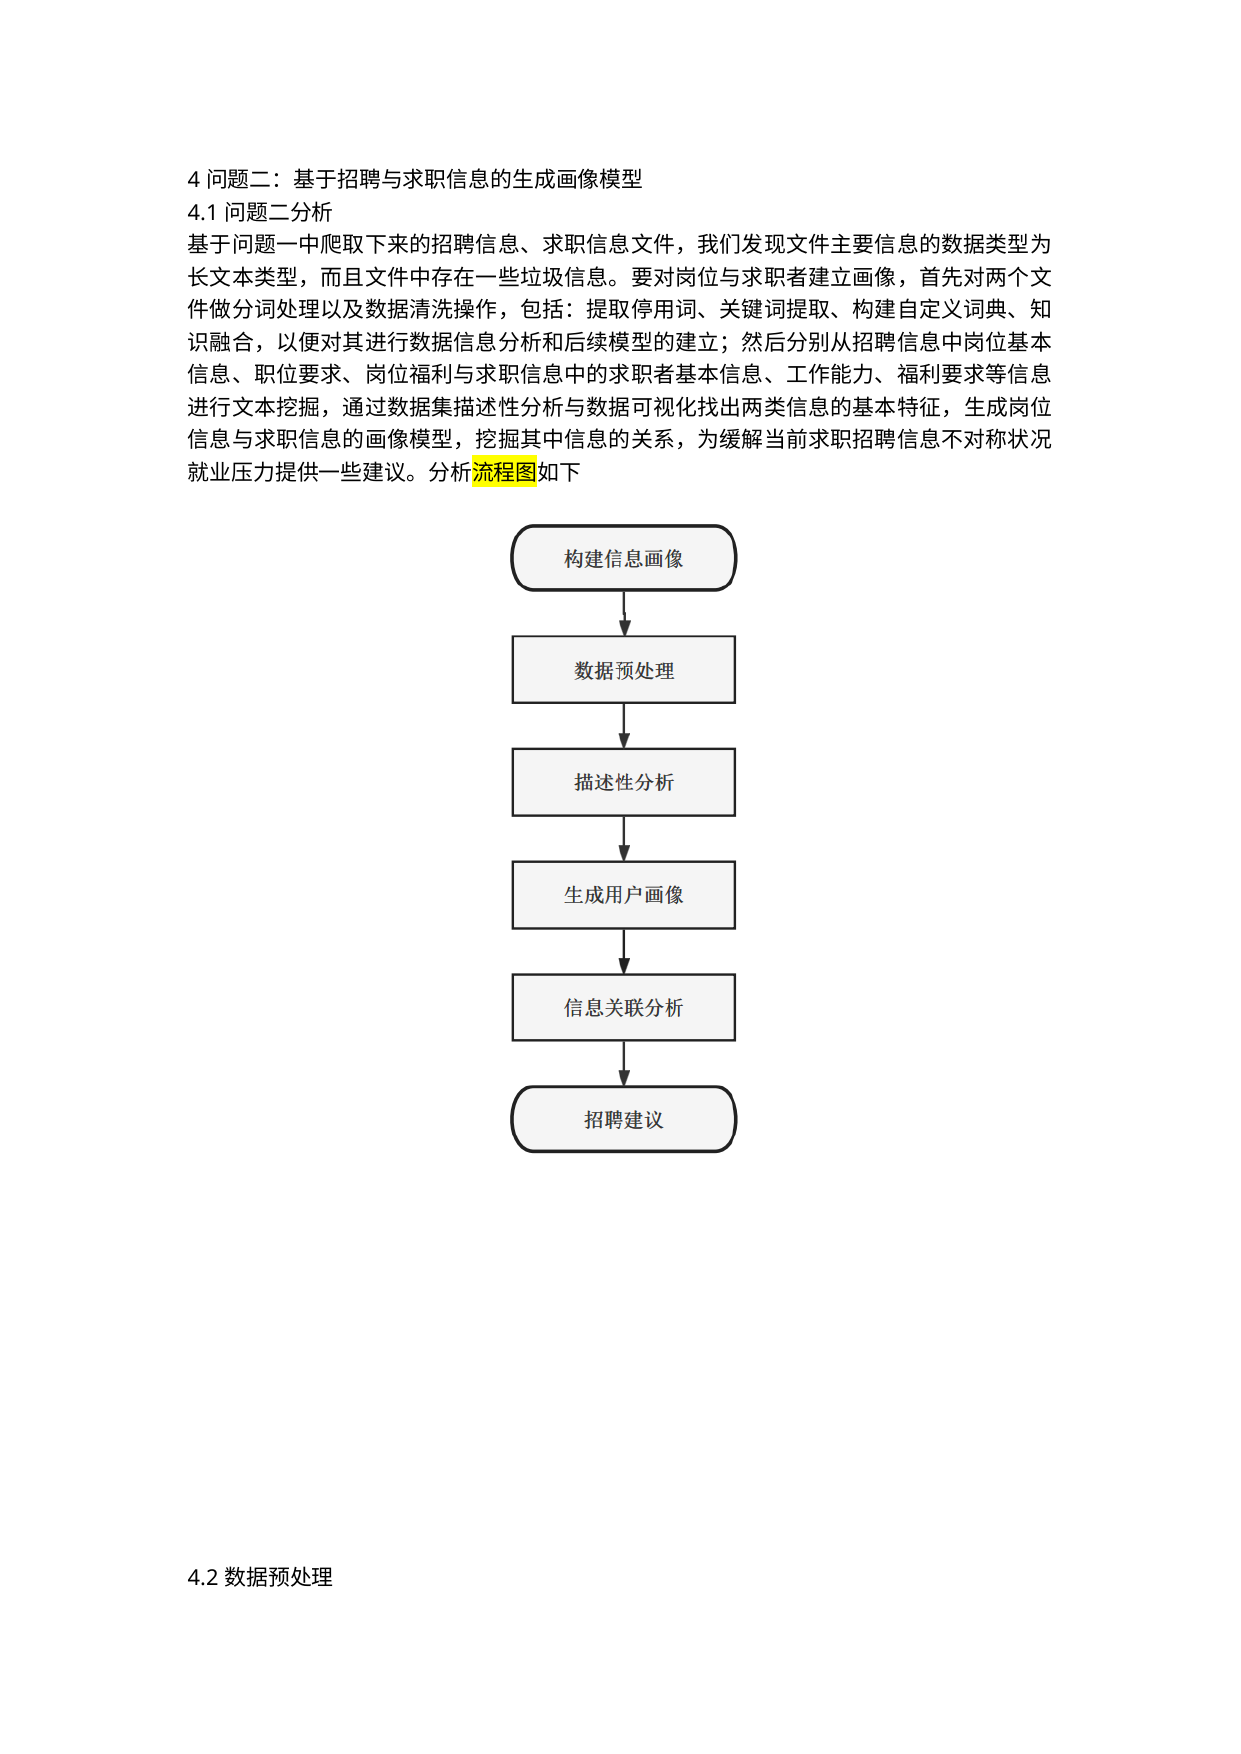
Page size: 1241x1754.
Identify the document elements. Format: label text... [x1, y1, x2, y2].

text 4 问题⼆：基于招聘与求职信息的⽣成画像模型 [187, 162, 1053, 194]
text 4.2 数据预处理 [187, 1559, 1053, 1592]
text 4.1 问题⼆分析 [187, 194, 1053, 227]
text 基于问题一中爬取下来的招聘信息、求职信息文件，我们发现文件主要信息的数据类型为长文本类型，而且文件中存在一些垃圾信息。要对岗位与求职者建立画像，首先对两个文件做分词处理以及数据清洗操作，包括：提取停用词、关键词提取、构建自定义词典、知识融合，以便对其进行数据信息分析和后续模型的建立；然后分别从招聘信息中岗位基本信息、职位要求、岗位福利与求职信息中的求职者基本信息、工作能力、福利要求等信息进行文本挖掘，通过数据集描述性分析与数据可视化找出两类信息的基本特征，生成岗位信息与求职信息的画像模型，挖掘其中信息的关系，为缓解当前求职招聘信息不对称状况、就业压力提供一些建议。分析流程图如下 [187, 227, 1053, 487]
picture [451, 487, 789, 1185]
